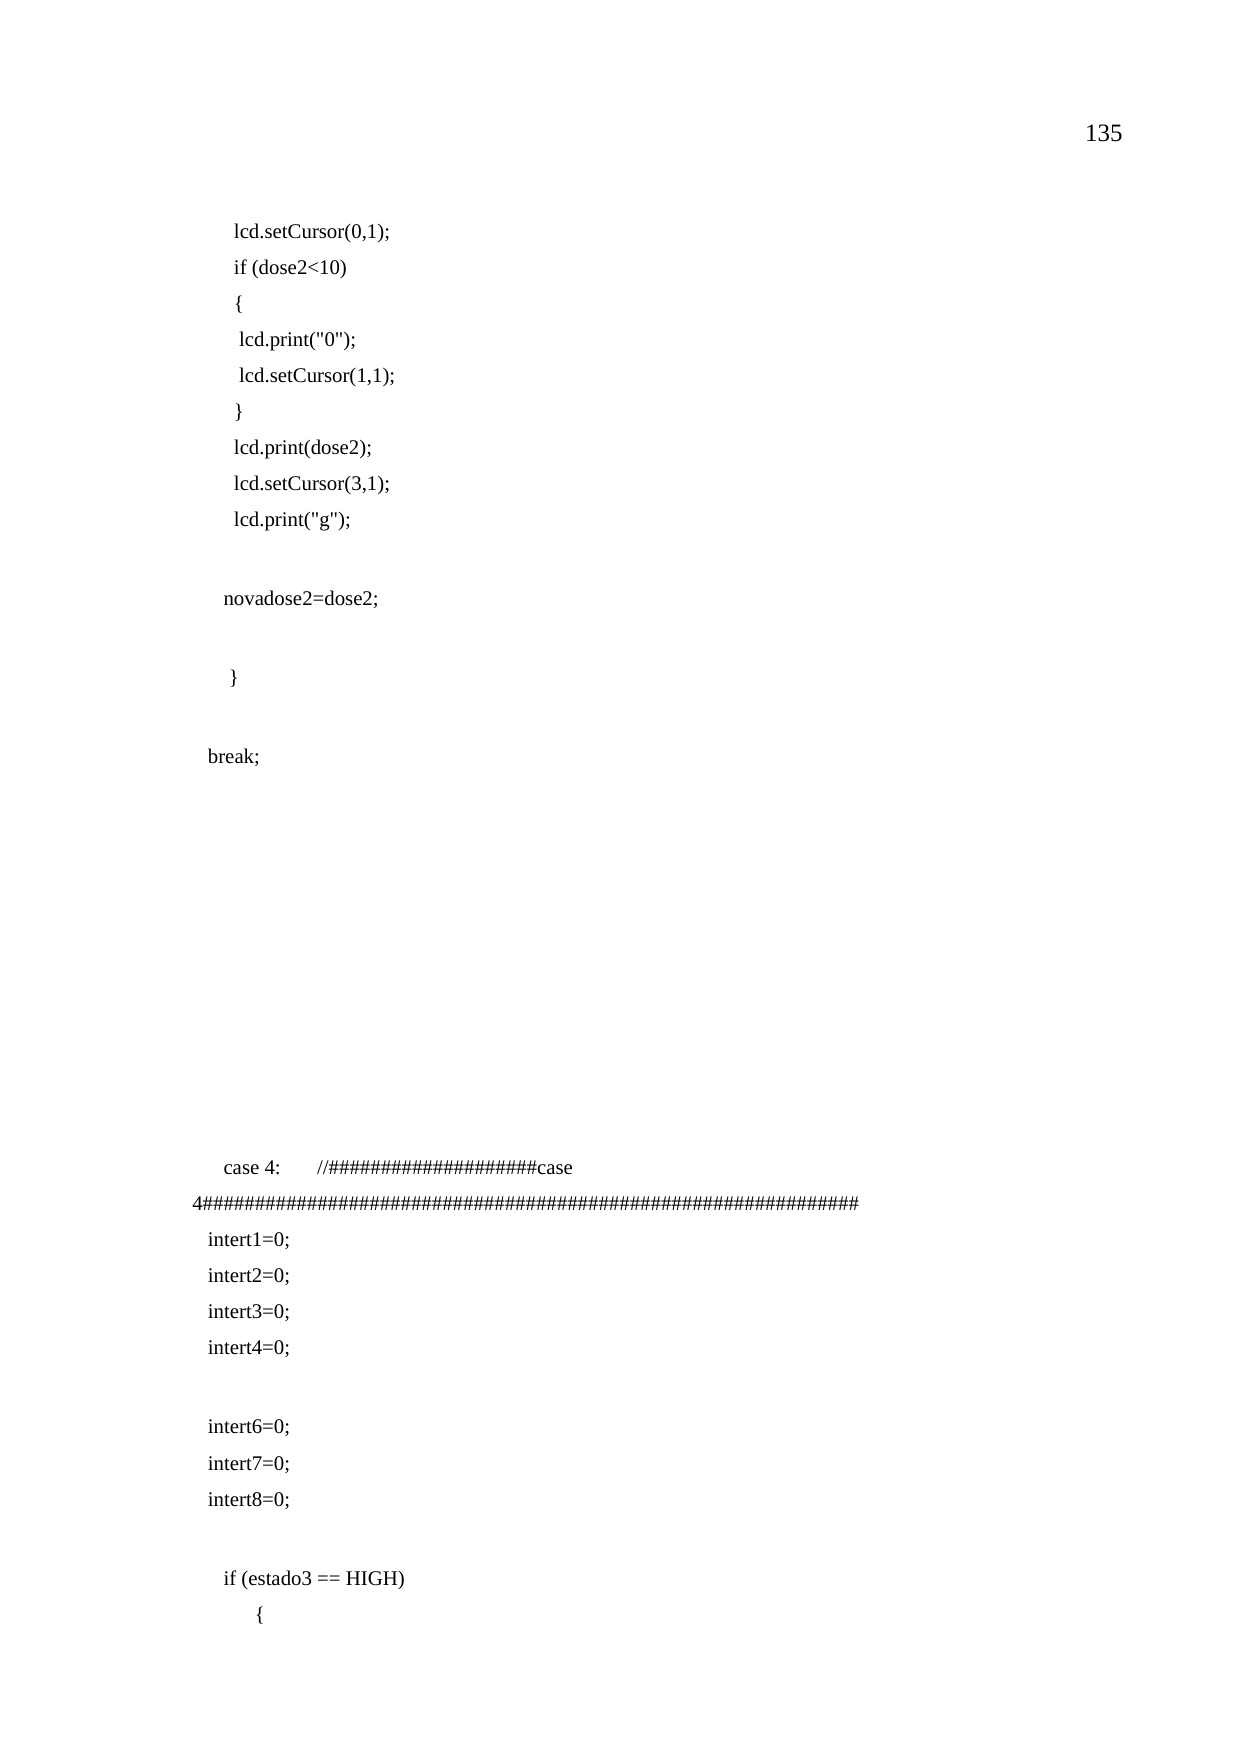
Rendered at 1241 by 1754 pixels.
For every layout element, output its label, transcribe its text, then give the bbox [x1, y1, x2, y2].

text lcd.setCursor(0,1); [192, 219, 1122, 243]
text intert4=0; [192, 1335, 1122, 1359]
text } [192, 399, 1122, 423]
text intert3=0; [192, 1299, 1122, 1323]
text intert1=0; [192, 1227, 1122, 1251]
text intert6=0; [192, 1414, 1122, 1438]
text if (dose2<10) [192, 255, 1122, 279]
text novadose2=dose2; [192, 586, 1122, 610]
text intert2=0; [192, 1263, 1122, 1287]
text if (estado3 == HIGH) [192, 1566, 1122, 1590]
text lcd.setCursor(3,1); [192, 471, 1122, 495]
text break; [192, 744, 1122, 768]
text case 4: //####################case 4############################################################### [192, 1155, 1122, 1215]
text lcd.print(dose2); [192, 435, 1122, 459]
text } [192, 665, 1122, 689]
text lcd.print("g"); [192, 507, 1122, 531]
text intert8=0; [192, 1487, 1122, 1511]
text intert7=0; [192, 1451, 1122, 1474]
text { [192, 1602, 1122, 1626]
text lcd.print("0"); [192, 327, 1122, 351]
text { [192, 291, 1122, 315]
text lcd.setCursor(1,1); [192, 363, 1122, 387]
